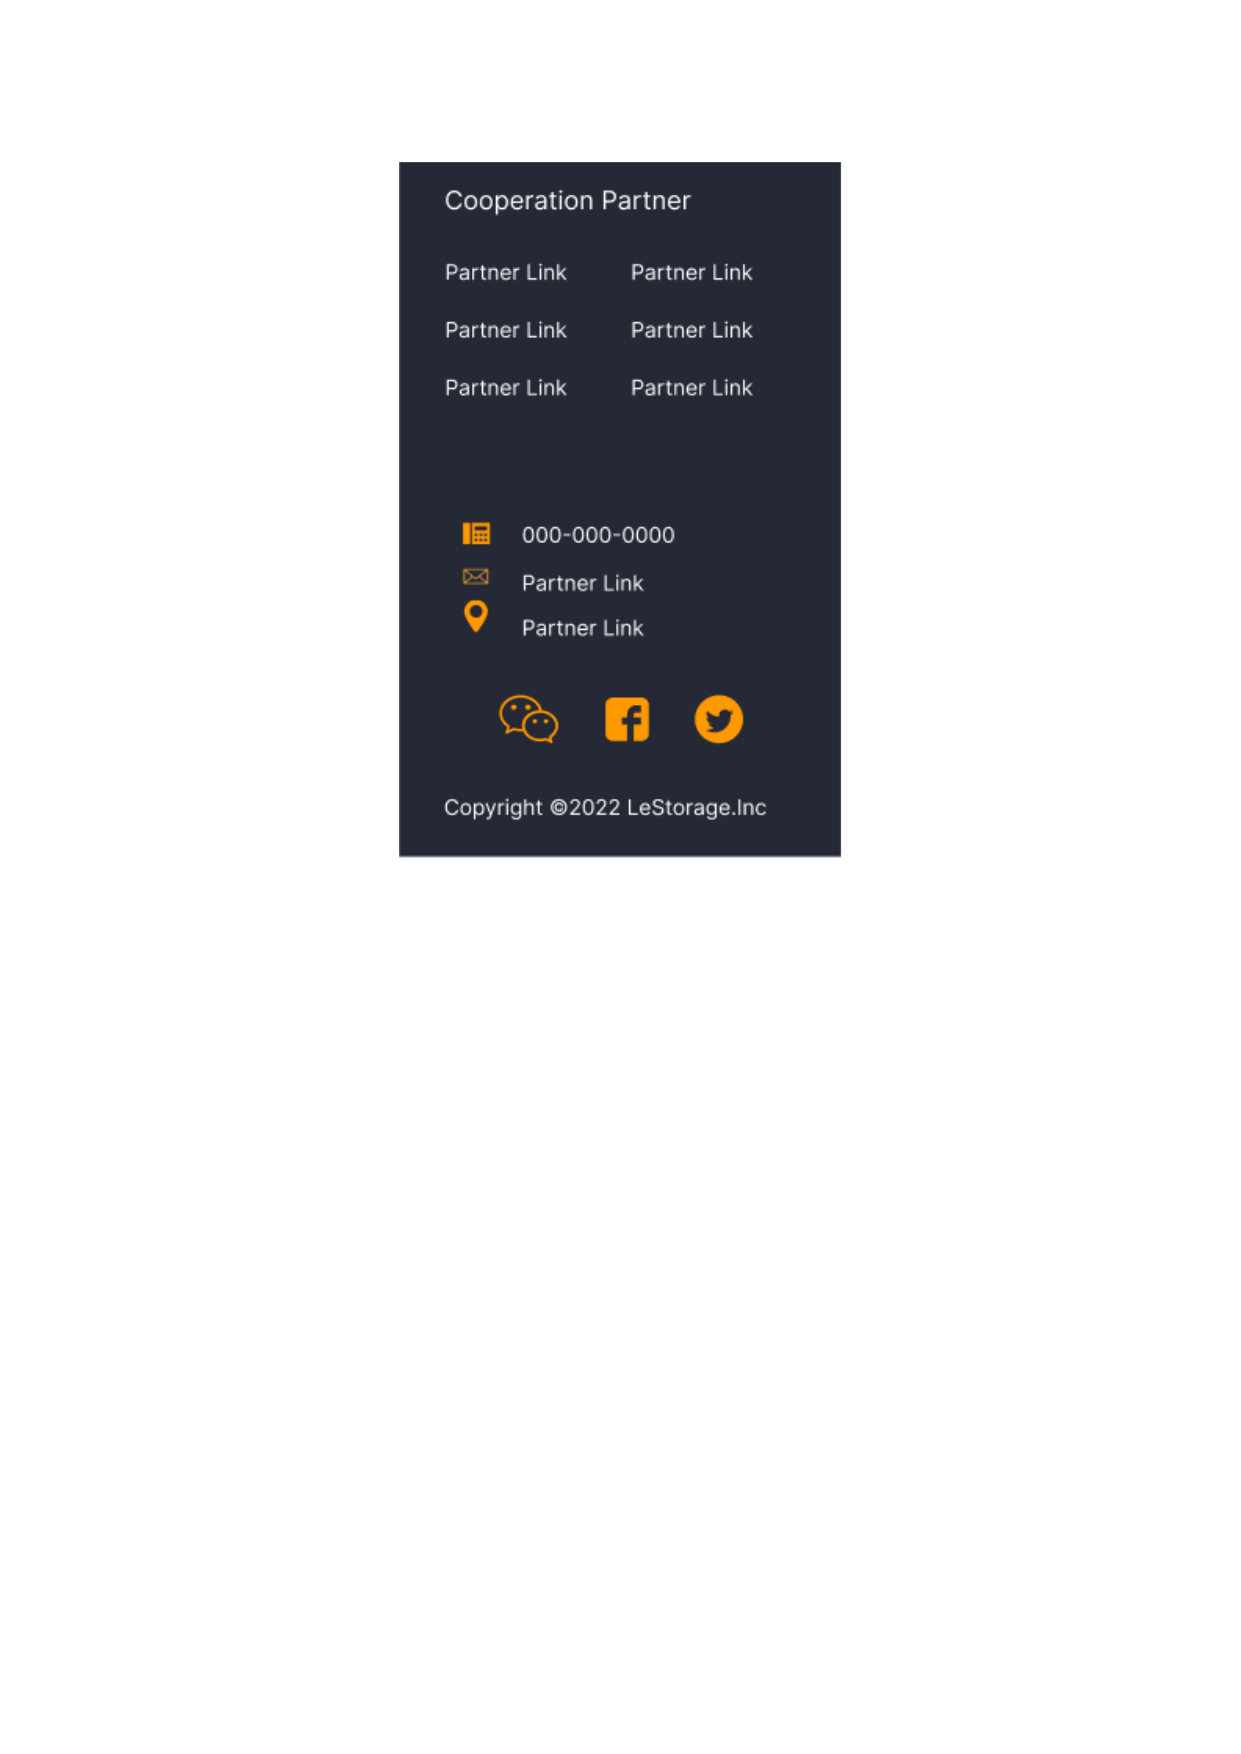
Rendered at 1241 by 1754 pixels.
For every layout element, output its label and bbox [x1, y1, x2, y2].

picture [399, 162, 842, 859]
